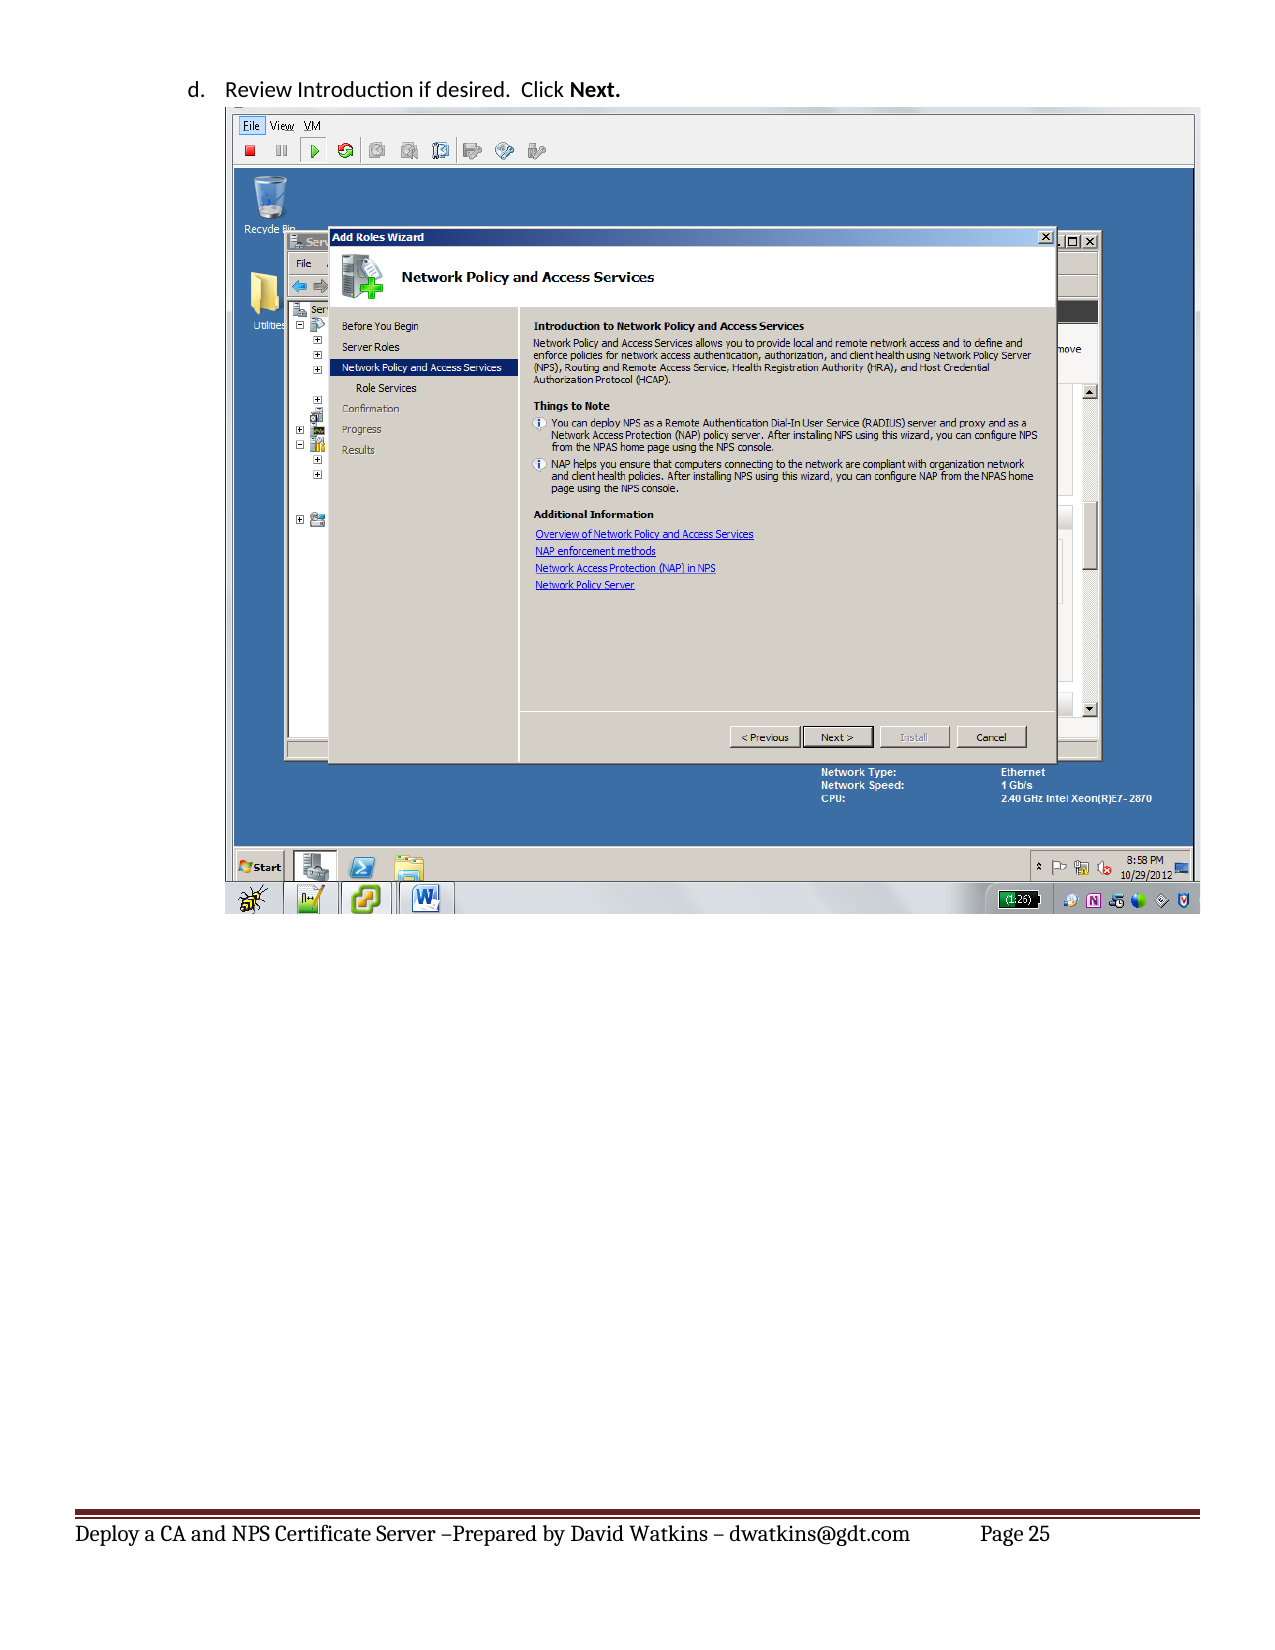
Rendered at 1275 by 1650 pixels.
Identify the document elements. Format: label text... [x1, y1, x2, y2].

picture [225, 107, 1200, 914]
